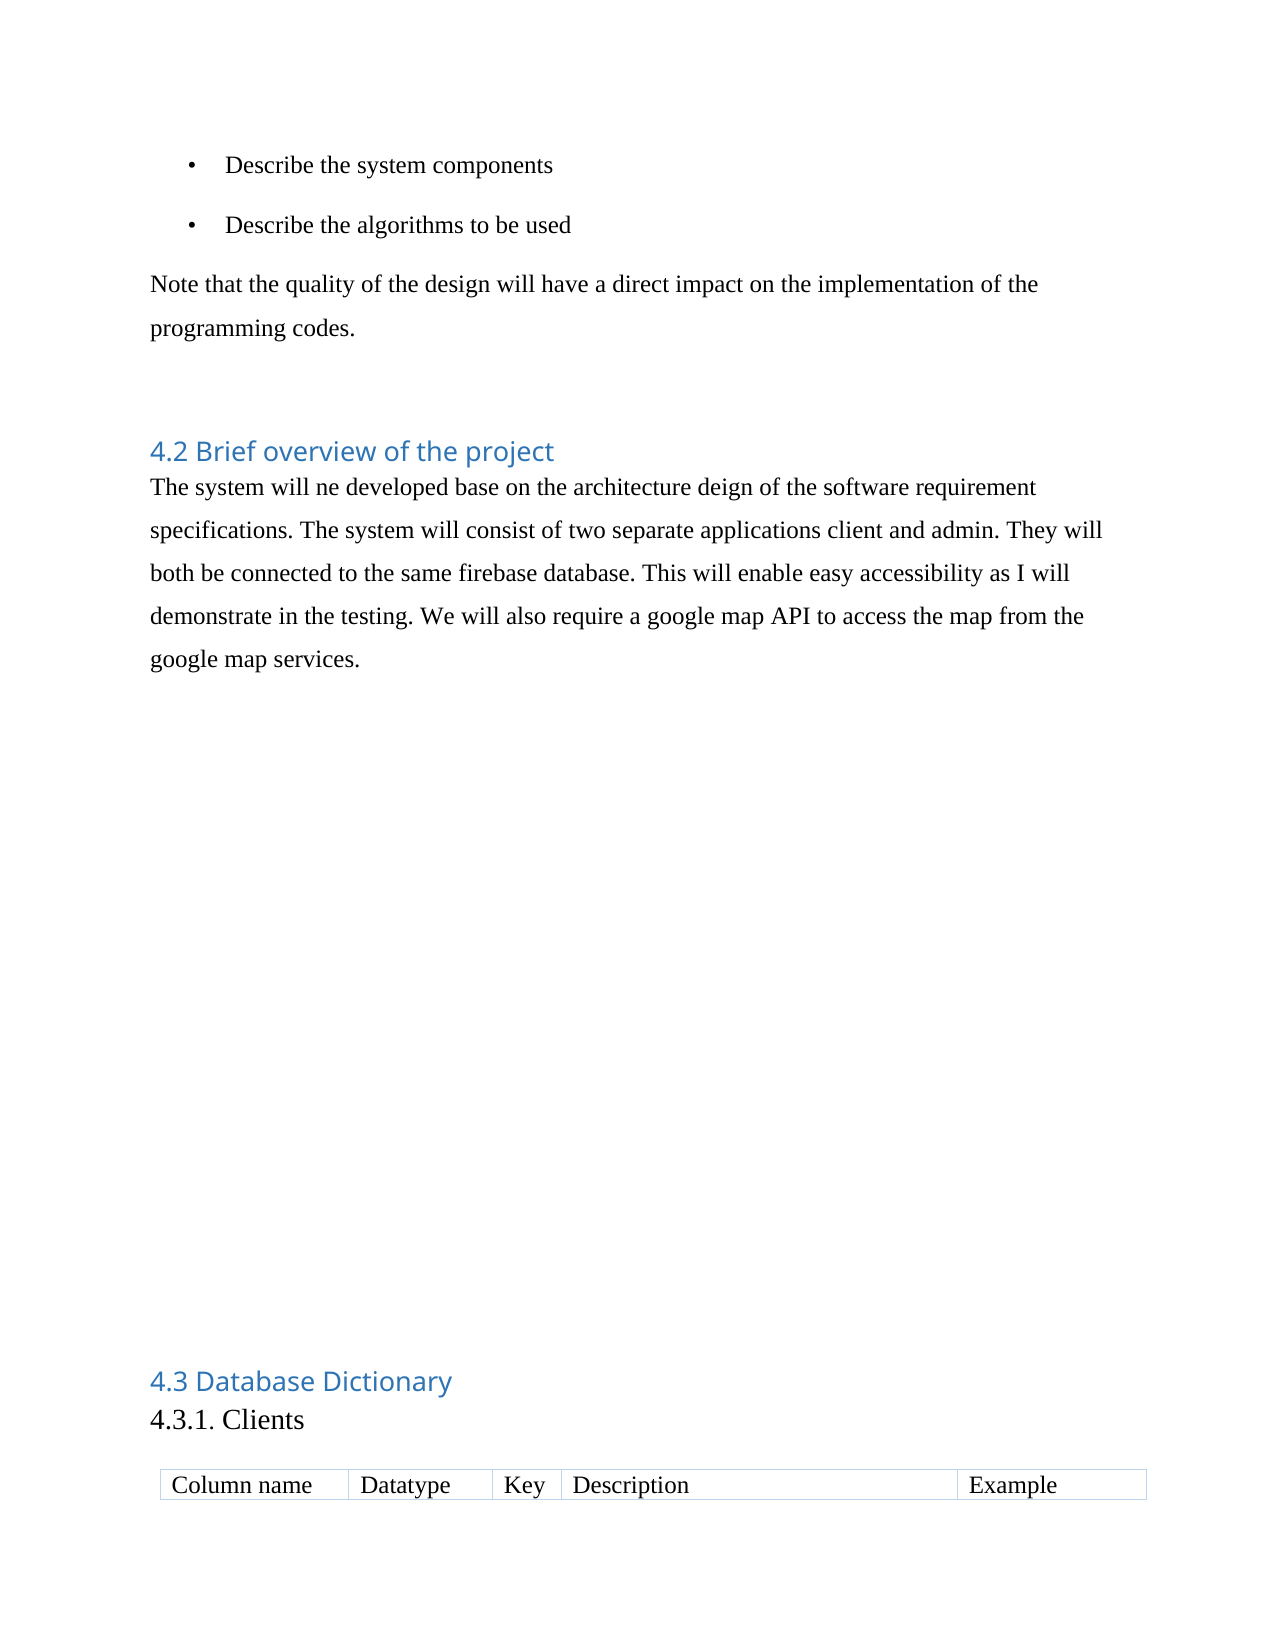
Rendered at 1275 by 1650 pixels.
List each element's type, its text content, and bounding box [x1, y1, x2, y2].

text 4.3.1. Clients [150, 1402, 1125, 1435]
text The system will ne developed base on the architecture deign of the software requirement specifications. The system will consist of two separate applications client and admin. They will both be connected to the same firebase database. This will enable easy accessibility as I will demonstrate in the testing. We will also require a google map API to access the map from the google map services. [150, 472, 1125, 673]
text 4.3 Database Dictionary [150, 1362, 1125, 1399]
table_header Datatype [349, 1470, 492, 1499]
list Describe the algorithms to be used [187, 210, 1125, 238]
list Describe the system components [187, 150, 1125, 179]
text 4.2 Brief overview of the project [150, 432, 1125, 469]
table_header Description [562, 1470, 957, 1499]
table_header Column name [161, 1470, 348, 1499]
table_header Example [958, 1470, 1146, 1499]
table_header Key [493, 1470, 561, 1499]
text Note that the quality of the design will have a direct impact on the implementation of the programming codes. [150, 269, 1125, 341]
